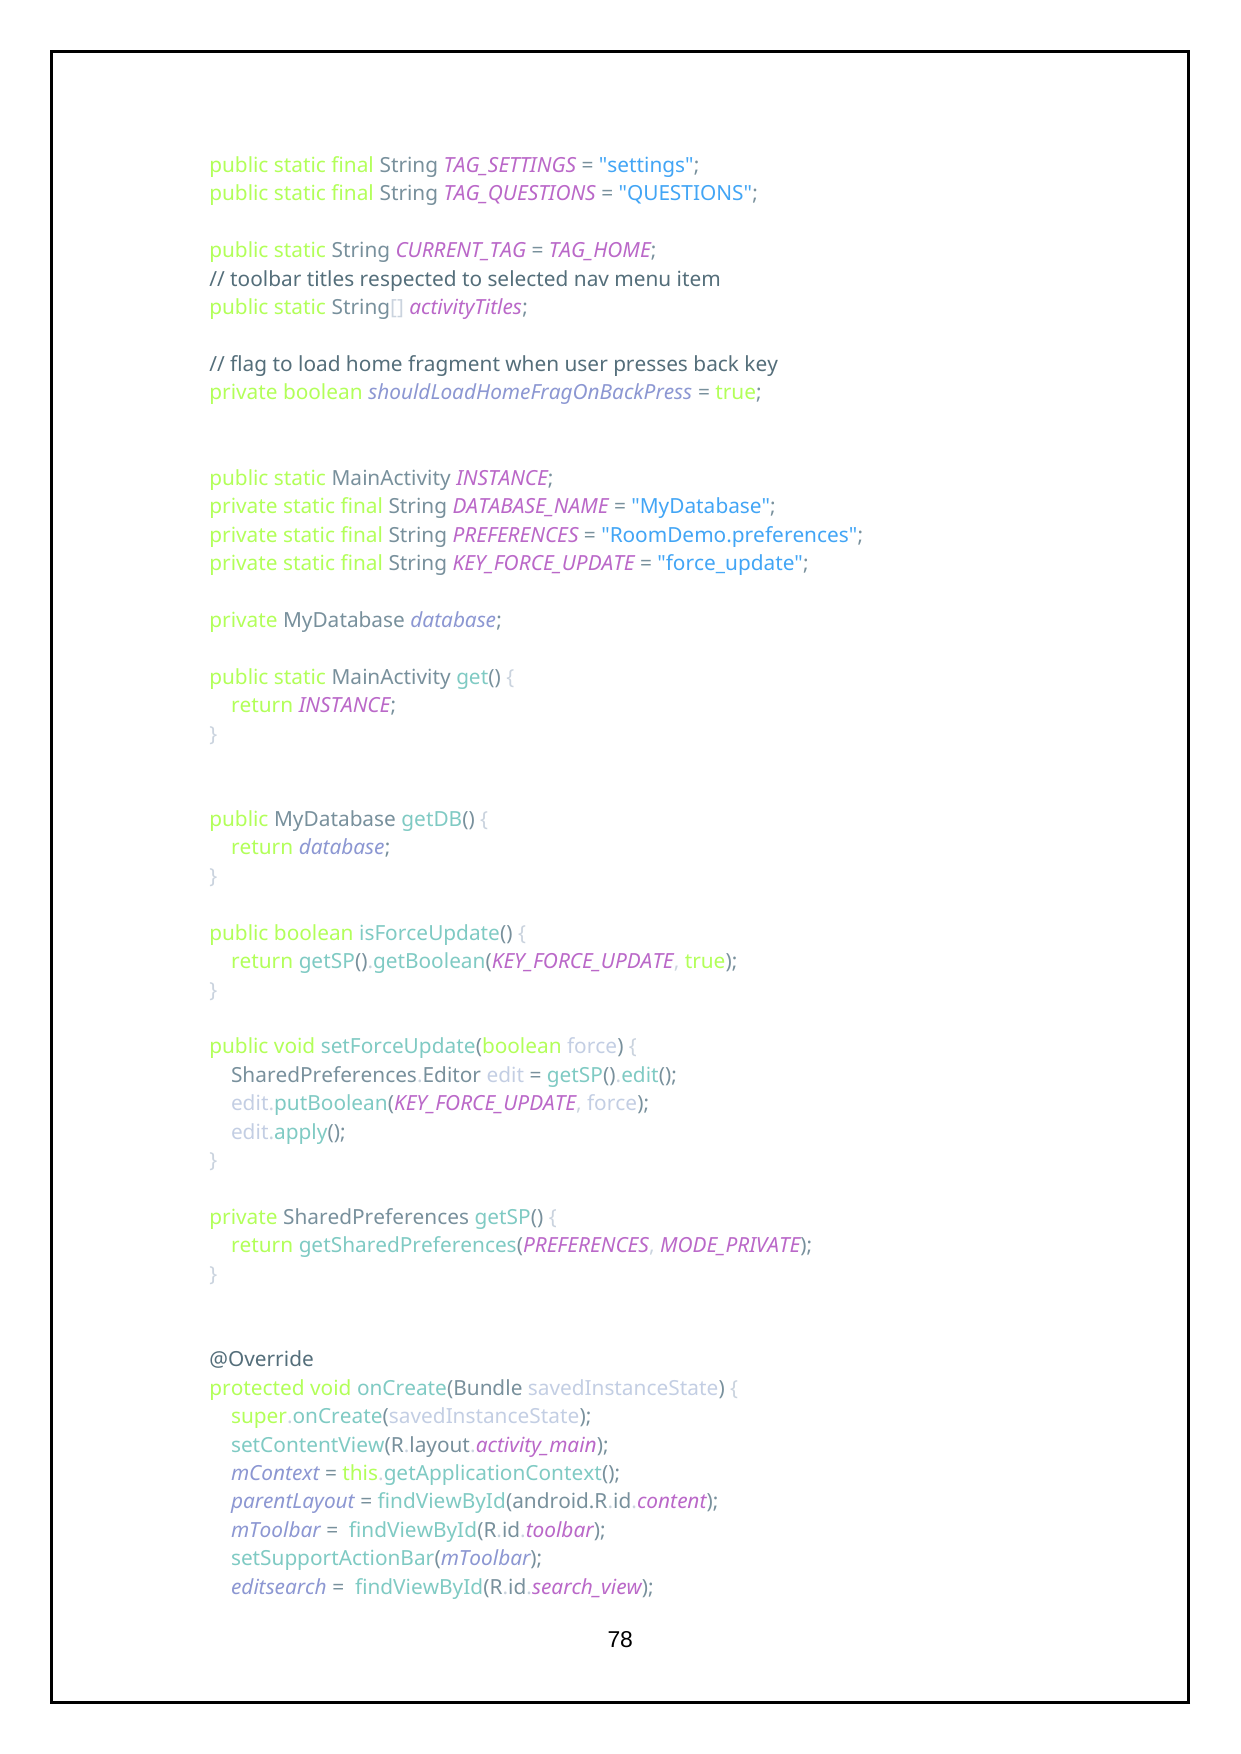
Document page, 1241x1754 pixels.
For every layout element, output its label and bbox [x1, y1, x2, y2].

text [187, 150, 1053, 1600]
